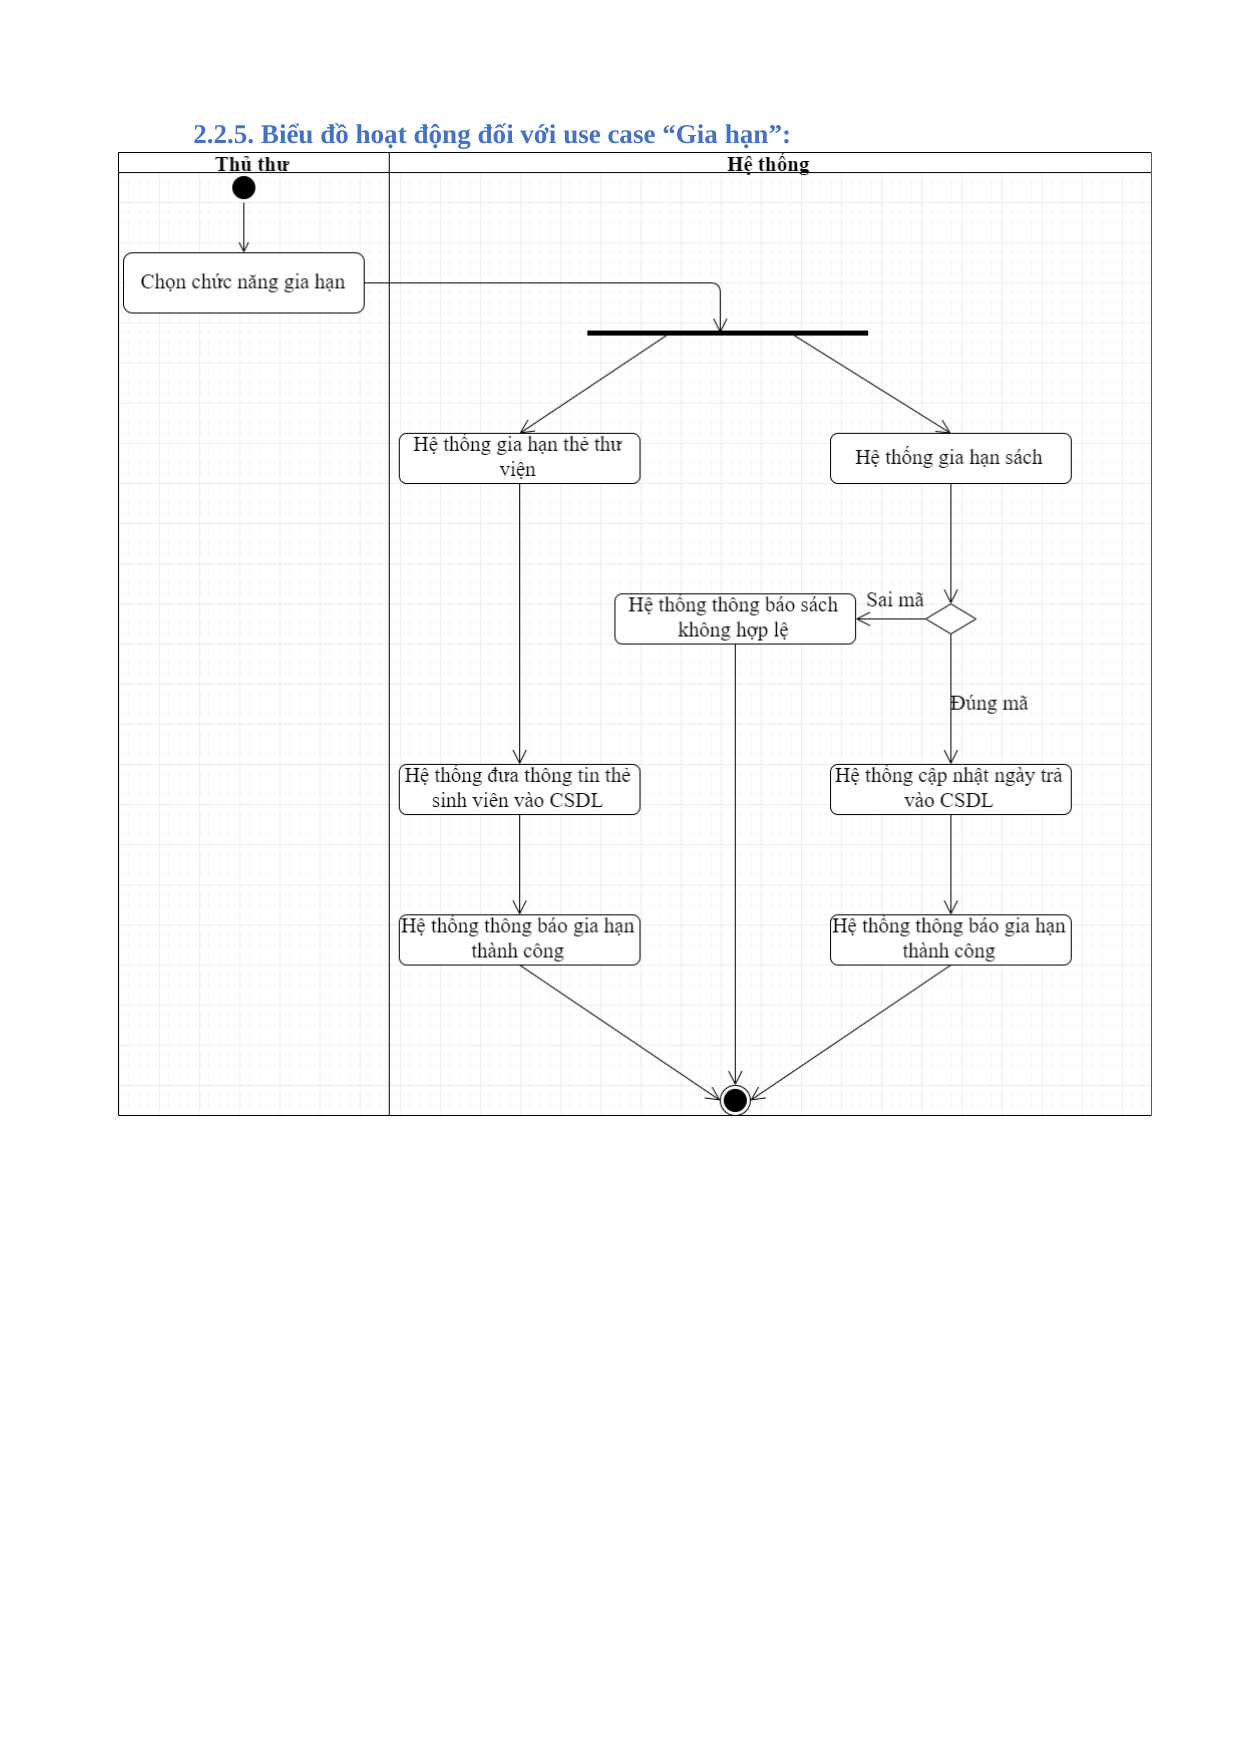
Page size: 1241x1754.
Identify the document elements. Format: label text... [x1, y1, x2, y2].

subtitle 2.2.5. Biểu đồ hoạt động đối với use case “Gia hạn”: [118, 118, 1152, 149]
picture [118, 152, 1152, 1118]
